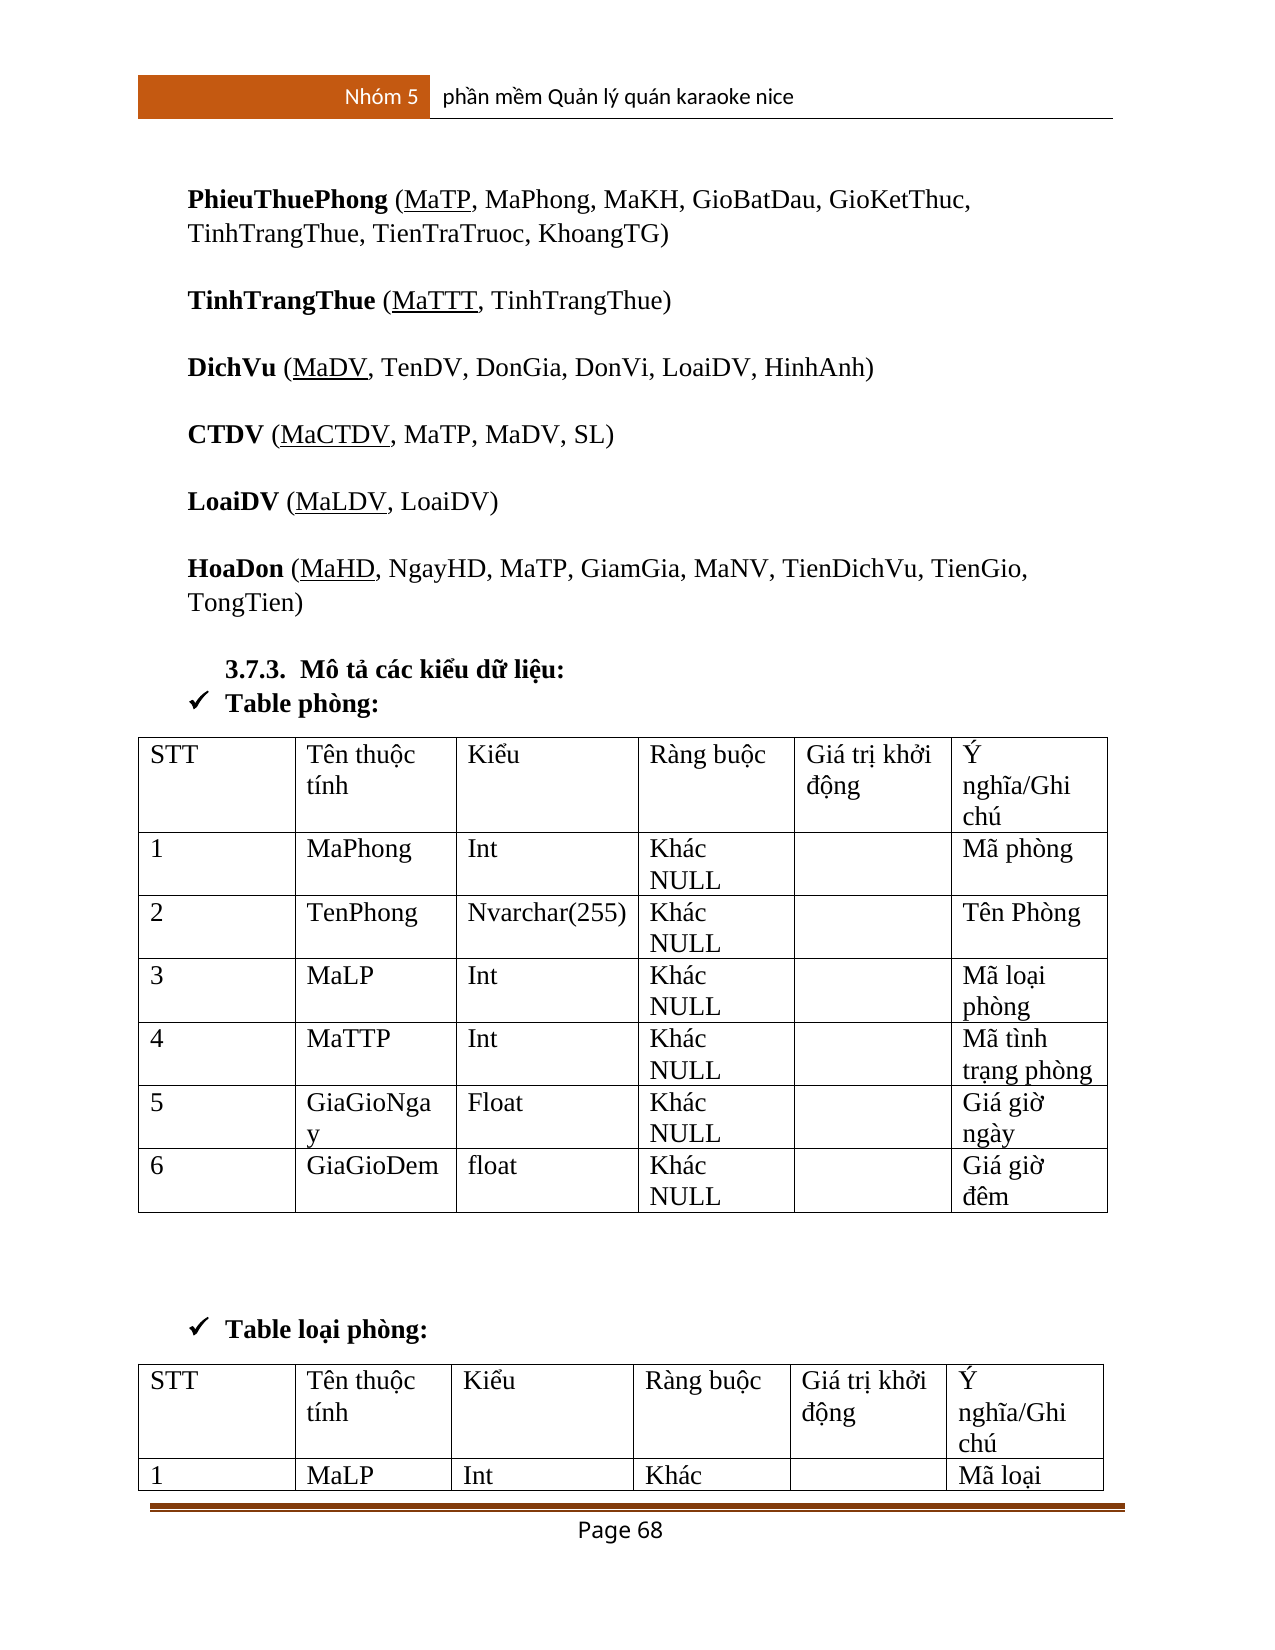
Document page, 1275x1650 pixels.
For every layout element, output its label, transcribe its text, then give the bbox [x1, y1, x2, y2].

table_cell [791, 1459, 946, 1490]
table_cell float [457, 1149, 638, 1212]
table_cell Khác NULL [639, 1023, 794, 1085]
table_cell 3 [139, 959, 295, 1022]
table_header Tên thuộc tính [296, 738, 456, 832]
list HoaDon (MaHD, NgayHD, MaTP, GiamGia, MaNV, TienDichVu, TienGio, TongTien) [187, 552, 1125, 617]
table_cell 2 [139, 896, 295, 958]
table_cell Int [457, 959, 638, 1022]
table_cell Mã loại phòng [952, 959, 1107, 1022]
table_cell Float [457, 1086, 638, 1148]
table_header Kiểu [452, 1365, 633, 1458]
list PhieuThuePhong (MaTP, MaPhong, MaKH, GioBatDau, GioKetThuc, TinhTrangThue, TienTraTruoc, KhoangTG) [187, 183, 1125, 248]
table_cell Tên Phòng [952, 896, 1107, 958]
list TinhTrangThue (MaTTT, TinhTrangThue) [187, 284, 1125, 315]
table_cell Mã loại phòng [947, 1459, 1103, 1490]
table_cell Khác NULL [639, 896, 794, 958]
table_cell Giá giờ ngày [952, 1086, 1107, 1148]
table_cell 1 [139, 1459, 295, 1490]
table_header Kiểu [457, 738, 638, 832]
table_cell [795, 1149, 951, 1212]
table_header Ràng buộc [639, 738, 794, 832]
table_header Ràng buộc [634, 1365, 790, 1458]
table_cell MaLP [296, 959, 456, 1022]
table_cell TenPhong [296, 896, 456, 958]
table_header Ý nghĩa/Ghi chú [952, 738, 1107, 832]
table_cell Khác NULL [639, 1086, 794, 1148]
table_cell MaTTP [296, 1023, 456, 1085]
table_cell Mã tình trạng phòng [952, 1023, 1107, 1085]
table_header STT [139, 738, 295, 832]
table_header Giá trị khởi động [795, 738, 951, 832]
table_cell Nvarchar(255) [457, 896, 638, 958]
table_cell MaPhong [296, 833, 456, 895]
list CTDV (MaCTDV, MaTP, MaDV, SL) [187, 418, 1125, 449]
table_cell 4 [139, 1023, 295, 1085]
table_cell Khác NULL [639, 959, 794, 1022]
table_cell [795, 833, 951, 895]
table_cell MaLP [296, 1459, 451, 1490]
table_cell Khác NULL [639, 1149, 794, 1212]
table_cell 5 [139, 1086, 295, 1148]
list Table loại phòng: [187, 1313, 1125, 1344]
table_header Ý nghĩa/Ghi chú [947, 1365, 1103, 1458]
list Table phòng: [187, 687, 1125, 718]
table_header Giá trị khởi động [791, 1365, 946, 1458]
table_cell Int [457, 1023, 638, 1085]
table_cell 1 [139, 833, 295, 895]
list LoaiDV (MaLDV, LoaiDV) [187, 485, 1125, 517]
table_cell Int [452, 1459, 633, 1490]
table_cell Khác NULL [634, 1459, 790, 1490]
table_cell GiaGioNgay [296, 1086, 456, 1148]
table_header Tên thuộc tính [296, 1365, 451, 1458]
list Mô tả các kiểu dữ liệu: [225, 653, 1125, 684]
list DichVu (MaDV, TenDV, DonGia, DonVi, LoaiDV, HinhAnh) [187, 351, 1125, 382]
table_cell Mã phòng [952, 833, 1107, 895]
table_cell Int [457, 833, 638, 895]
table_cell [795, 896, 951, 958]
table_cell [795, 1086, 951, 1148]
table_cell GiaGioDem [296, 1149, 456, 1212]
table_cell Giá giờ đêm [952, 1149, 1107, 1212]
table_cell 6 [139, 1149, 295, 1212]
table_cell Khác NULL [639, 833, 794, 895]
table_cell [795, 959, 951, 1022]
table_cell [795, 1023, 951, 1085]
table_header STT [139, 1365, 295, 1458]
